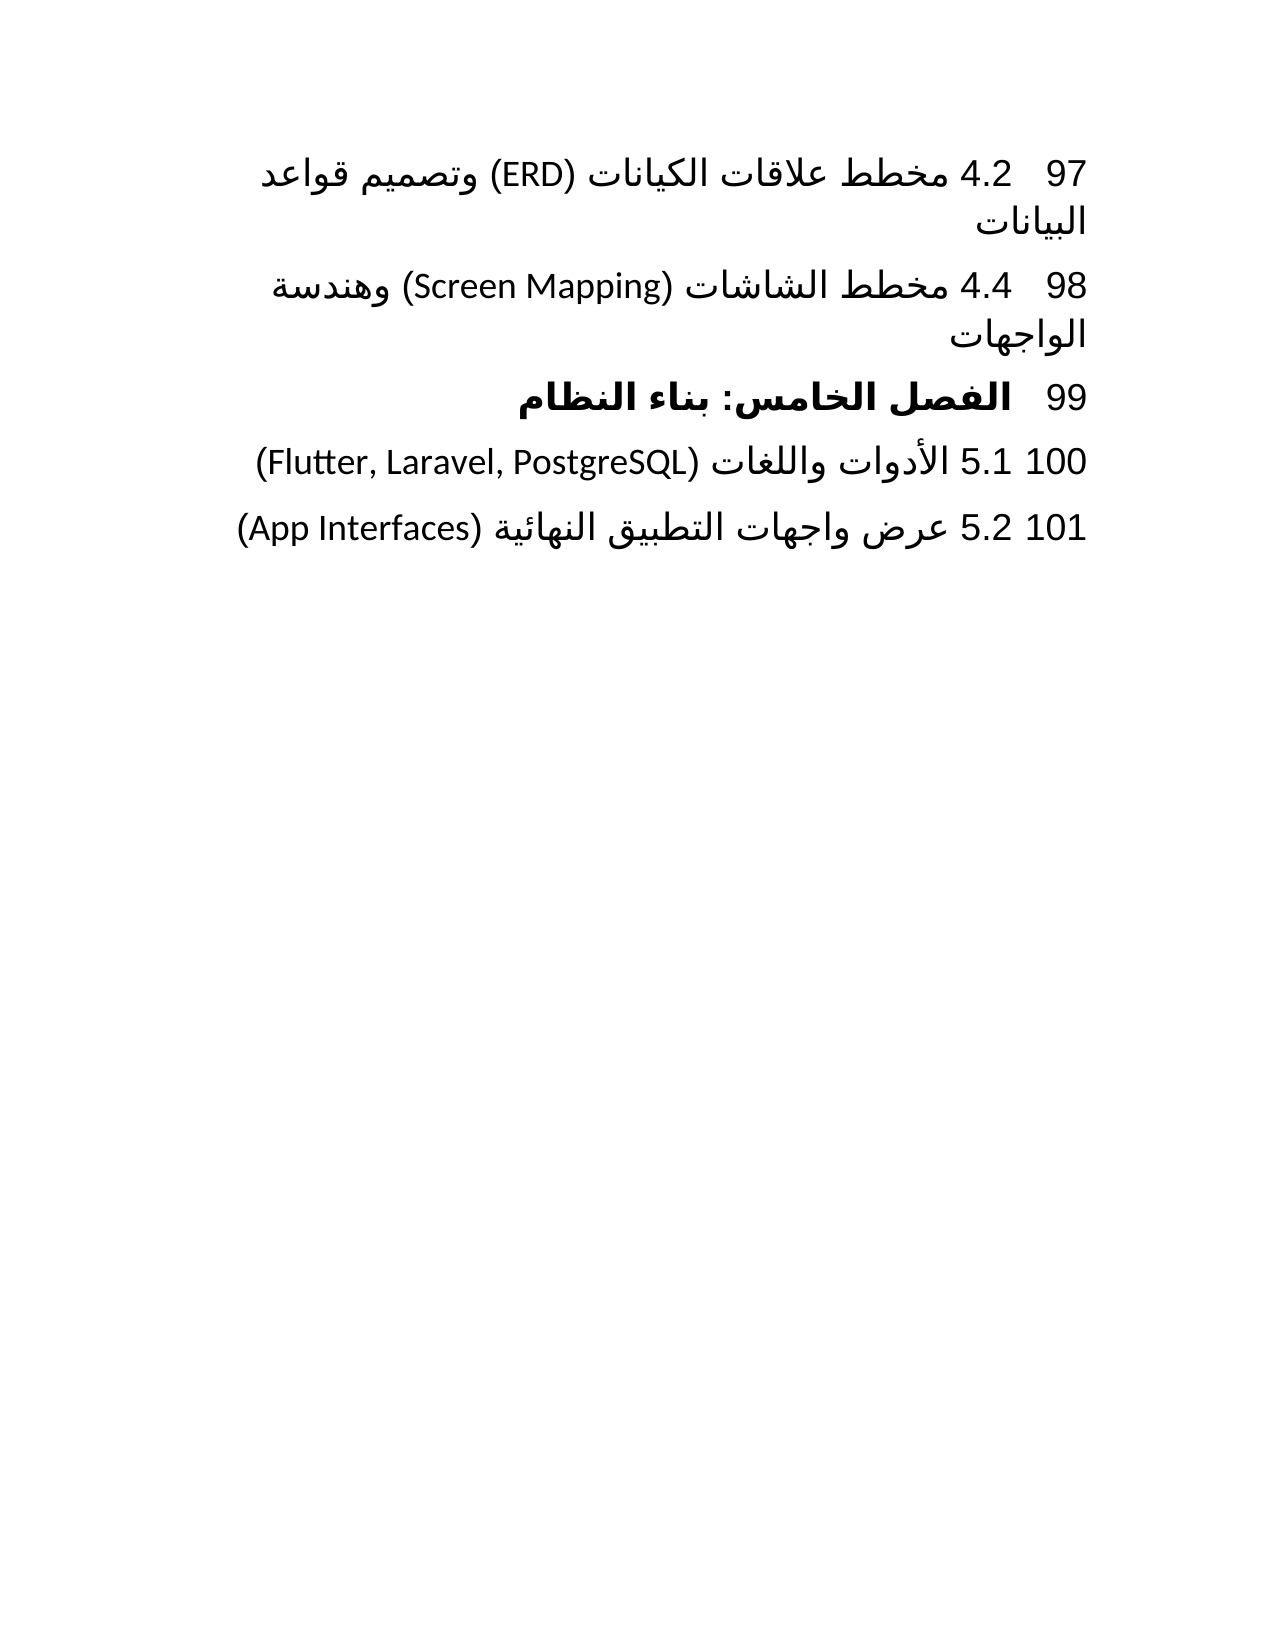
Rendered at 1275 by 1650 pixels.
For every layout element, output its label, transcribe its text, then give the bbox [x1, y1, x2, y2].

text 98 4.4 مخطط الشاشات (Screen Mapping) وهندسة الواجهات [187, 262, 1087, 355]
text 97 4.2 مخطط علاقات الكيانات (ERD) وتصميم قواعد البيانات [187, 150, 1087, 242]
text 101 5.2 عرض واجهات التطبيق النهائية (App Interfaces) [187, 504, 1087, 550]
text 99 الفصل الخامس: بناء النظام [187, 375, 1087, 418]
text 100 5.1 الأدوات واللغات (Flutter, Laravel, PostgreSQL) [187, 438, 1087, 484]
